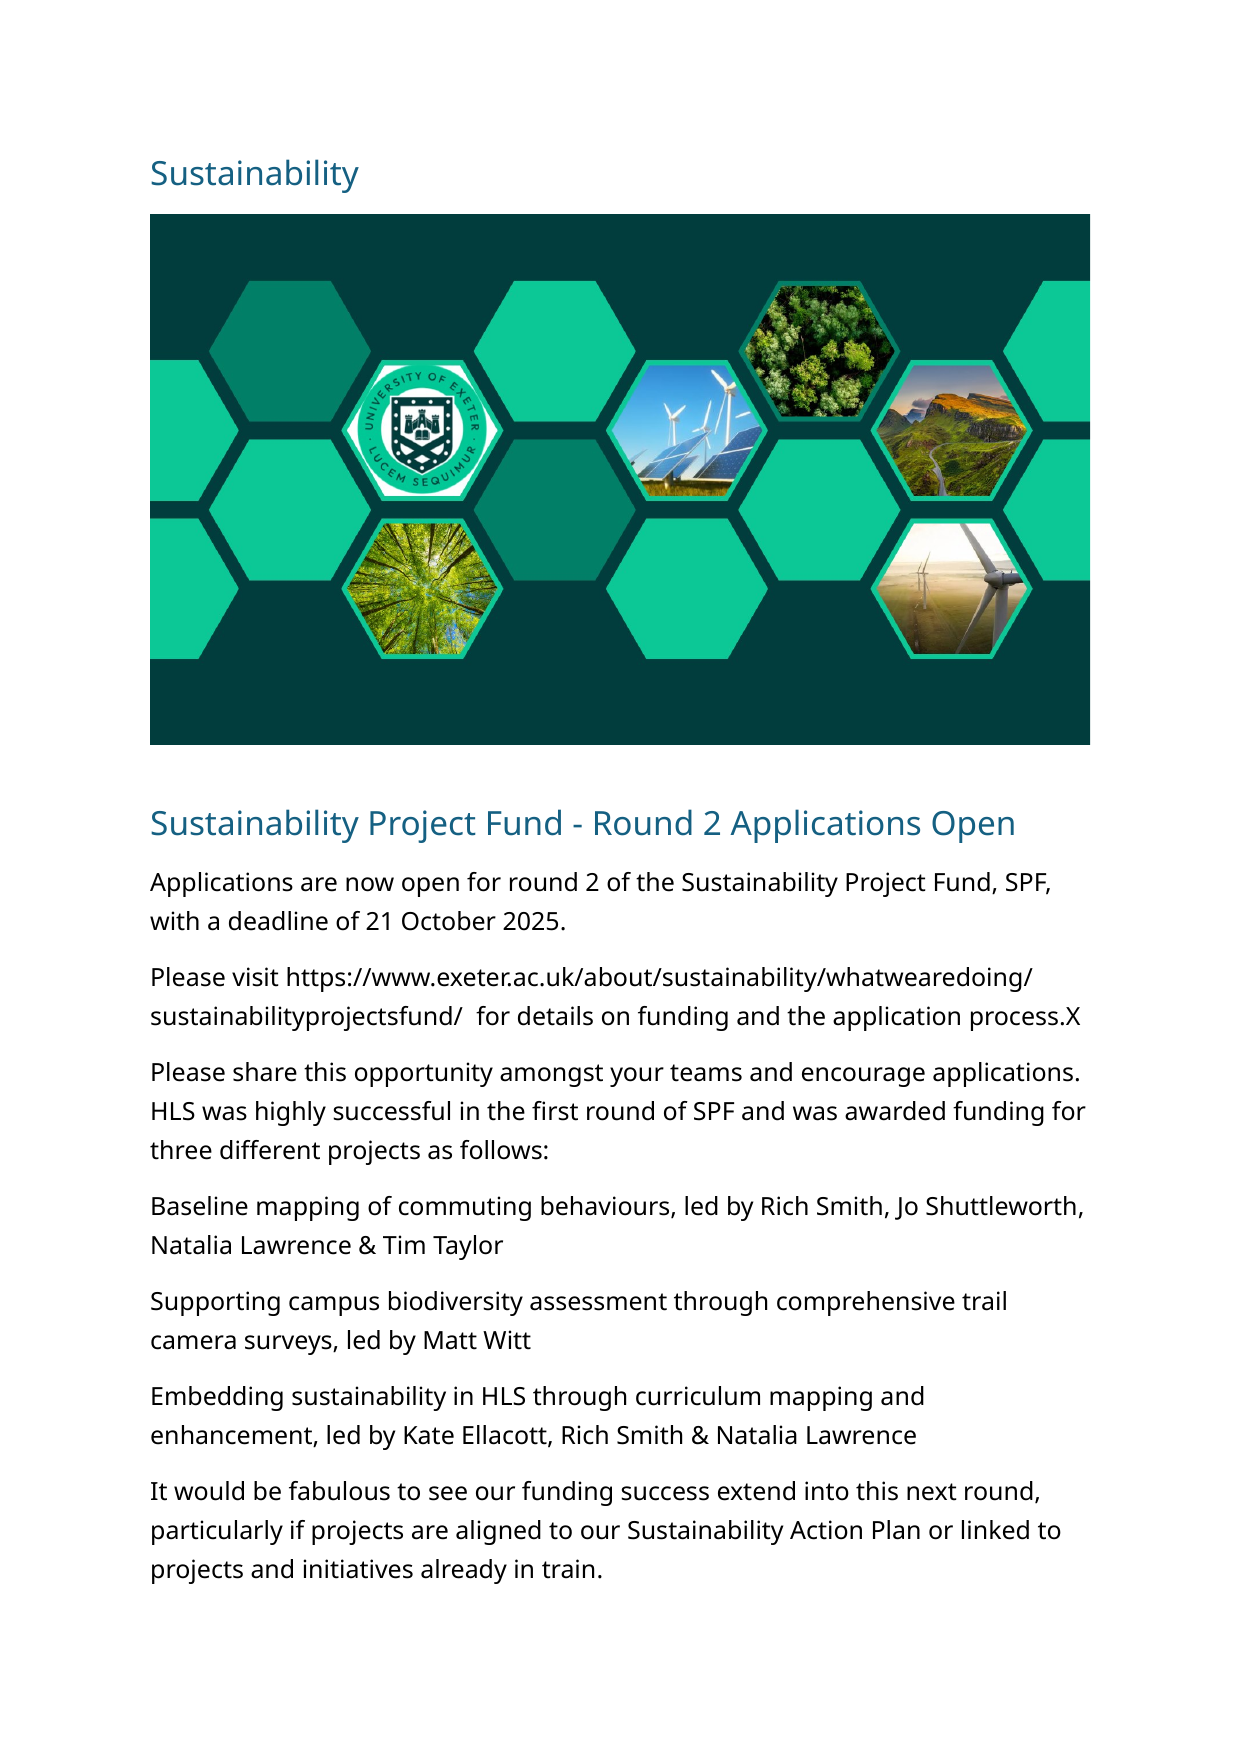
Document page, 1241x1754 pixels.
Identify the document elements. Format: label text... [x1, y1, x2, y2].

subtitle Sustainability [150, 150, 1090, 195]
picture [150, 214, 1091, 745]
subtitle Sustainability Project Fund - Round 2 Applications Open [150, 799, 1090, 845]
